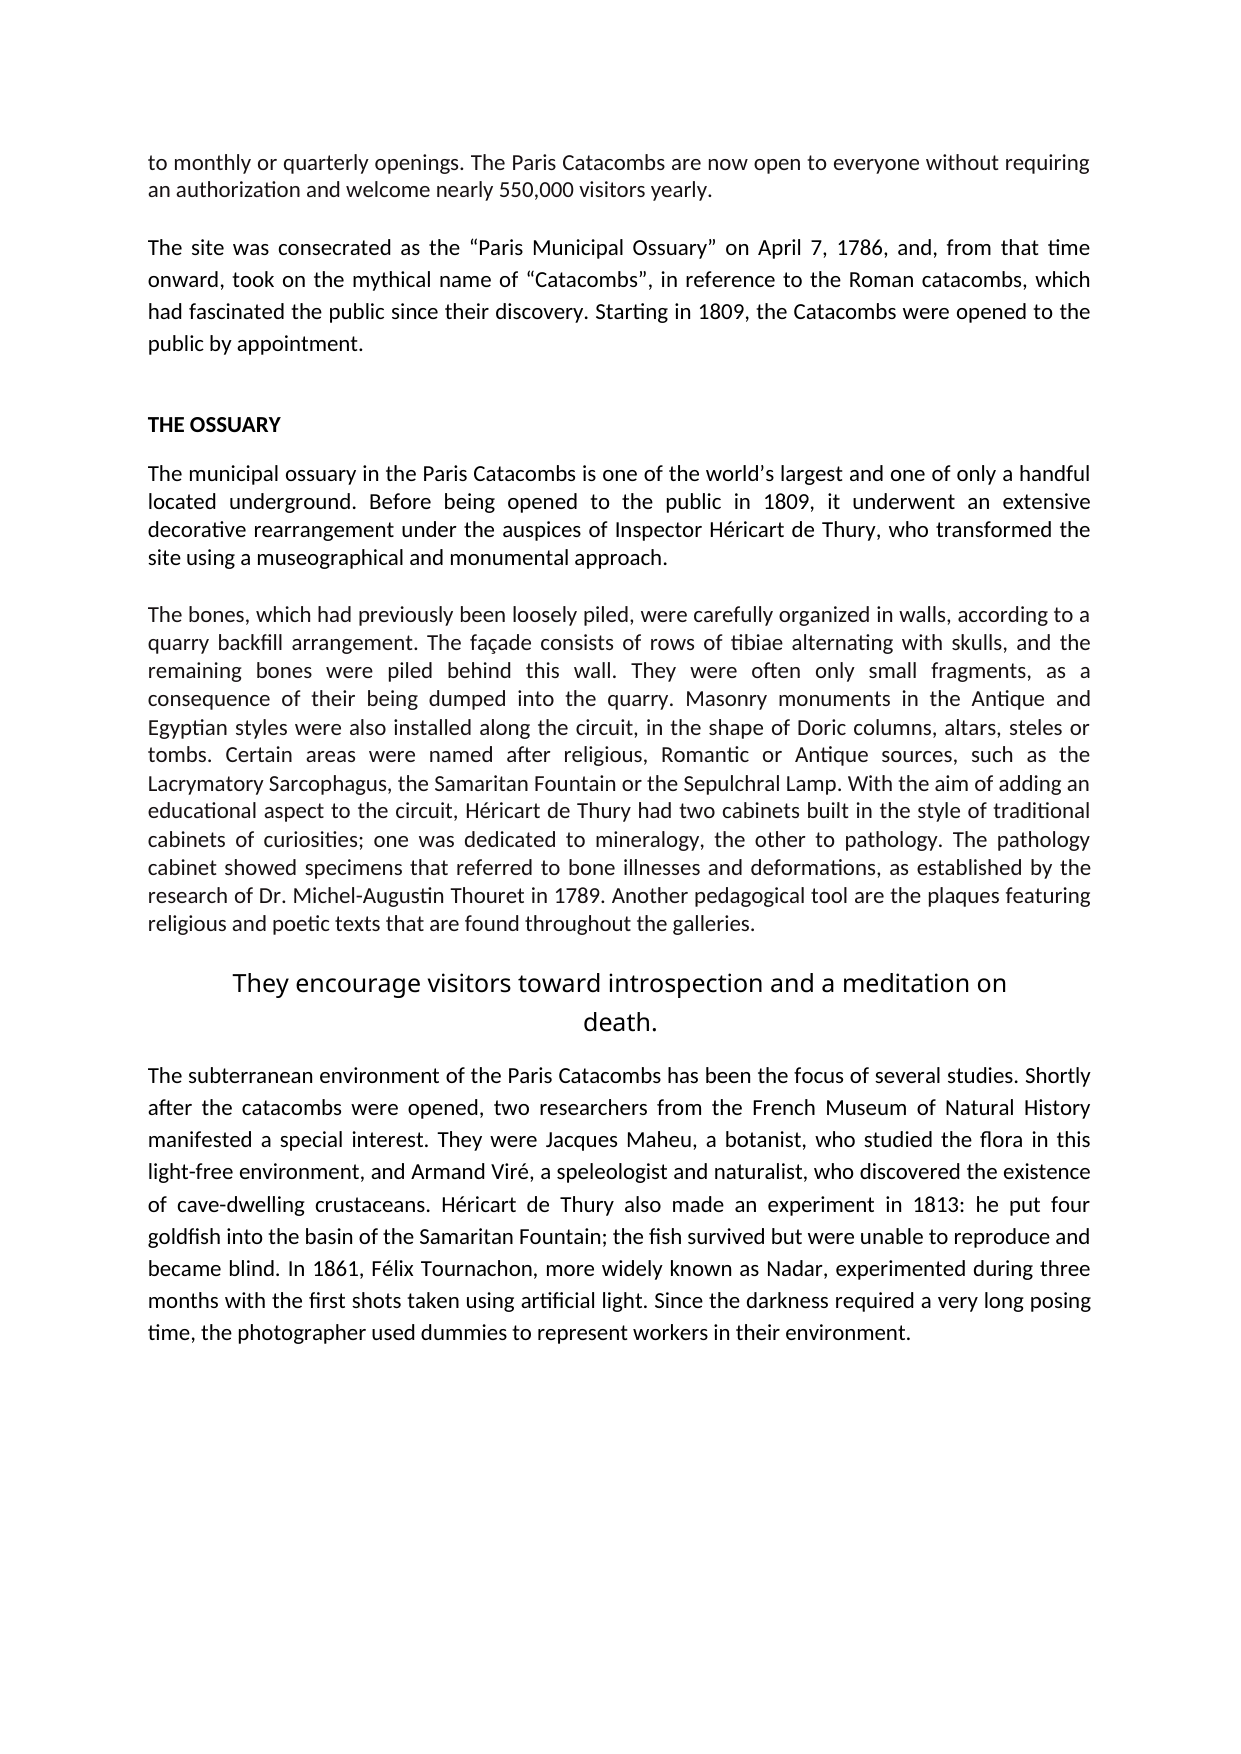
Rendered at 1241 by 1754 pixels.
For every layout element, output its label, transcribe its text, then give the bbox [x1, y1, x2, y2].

text The subterranean environment of the Paris Catacombs has been the focus of several studies. Shortly after the catacombs were opened, two researchers from the French Museum of Natural History manifested a special interest. They were Jacques Maheu, a botanist, who studied the flora in this light-free environment, and Armand Viré, a speleologist and naturalist, who discovered the existence of cave-dwelling crustaceans. Héricart de Thury also made an experiment in 1813: he put four goldfish into the basin of the Samaritan Fountain; the fish survived but were unable to reproduce and became blind. In 1861, Félix Tournachon, more widely known as Nadar, experimented during three months with the first shots taken using artificial light. Since the darkness required a very long posing time, the photographer used dummies to represent workers in their environment. [148, 1061, 1093, 1346]
text The bones, which had previously been loosely piled, were carefully organized in walls, according to a quarry backfill arrangement. The façade consists of rows of tibiae alternating with skulls, and the remaining bones were piled behind this wall. They were often only small fragments, as a consequence of their being dumped into the quarry. Masonry monuments in the Antique and Egyptian styles were also installed along the circuit, in the shape of Doric columns, altars, steles or tombs. Certain areas were named after religious, Romantic or Antique sources, such as the Lacrymatory Sarcophagus, the Samaritan Fountain or the Sepulchral Lamp. With the aim of adding an educational aspect to the circuit, Héricart de Thury had two cabinets built in the style of traditional cabinets of curiosities; one was dedicated to mineralogy, the other to pathology. The pathology cabinet showed specimens that referred to bone illnesses and deformations, as established by the research of Dr. Michel-Augustin Thouret in 1789. Another pedagogical tool are the plaques featuring religious and poetic texts that are found throughout the galleries. [148, 601, 1093, 937]
text The municipal ossuary in the Paris Catacombs is one of the world’s largest and one of only a handful located underground. Before being opened to the public in 1809, it underwent an extensive decorative rearrangement under the auspices of Inspector Héricart de Thury, who transformed the site using a museographical and monumental approach. [148, 459, 1093, 571]
text They encourage visitors toward introspection and a meditation on death. [223, 966, 1018, 1039]
text THE OSSUARY [148, 378, 1093, 438]
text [148, 148, 1093, 204]
text The site was consecrated as the “Paris Municipal Ossuary” on April 7, 1786, and, from that time onward, took on the mythical name of “Catacombs”, in reference to the Roman catacombs, which had fascinated the public since their discovery. Starting in 1809, the Catacombs were opened to the public by appointment. [148, 233, 1093, 357]
